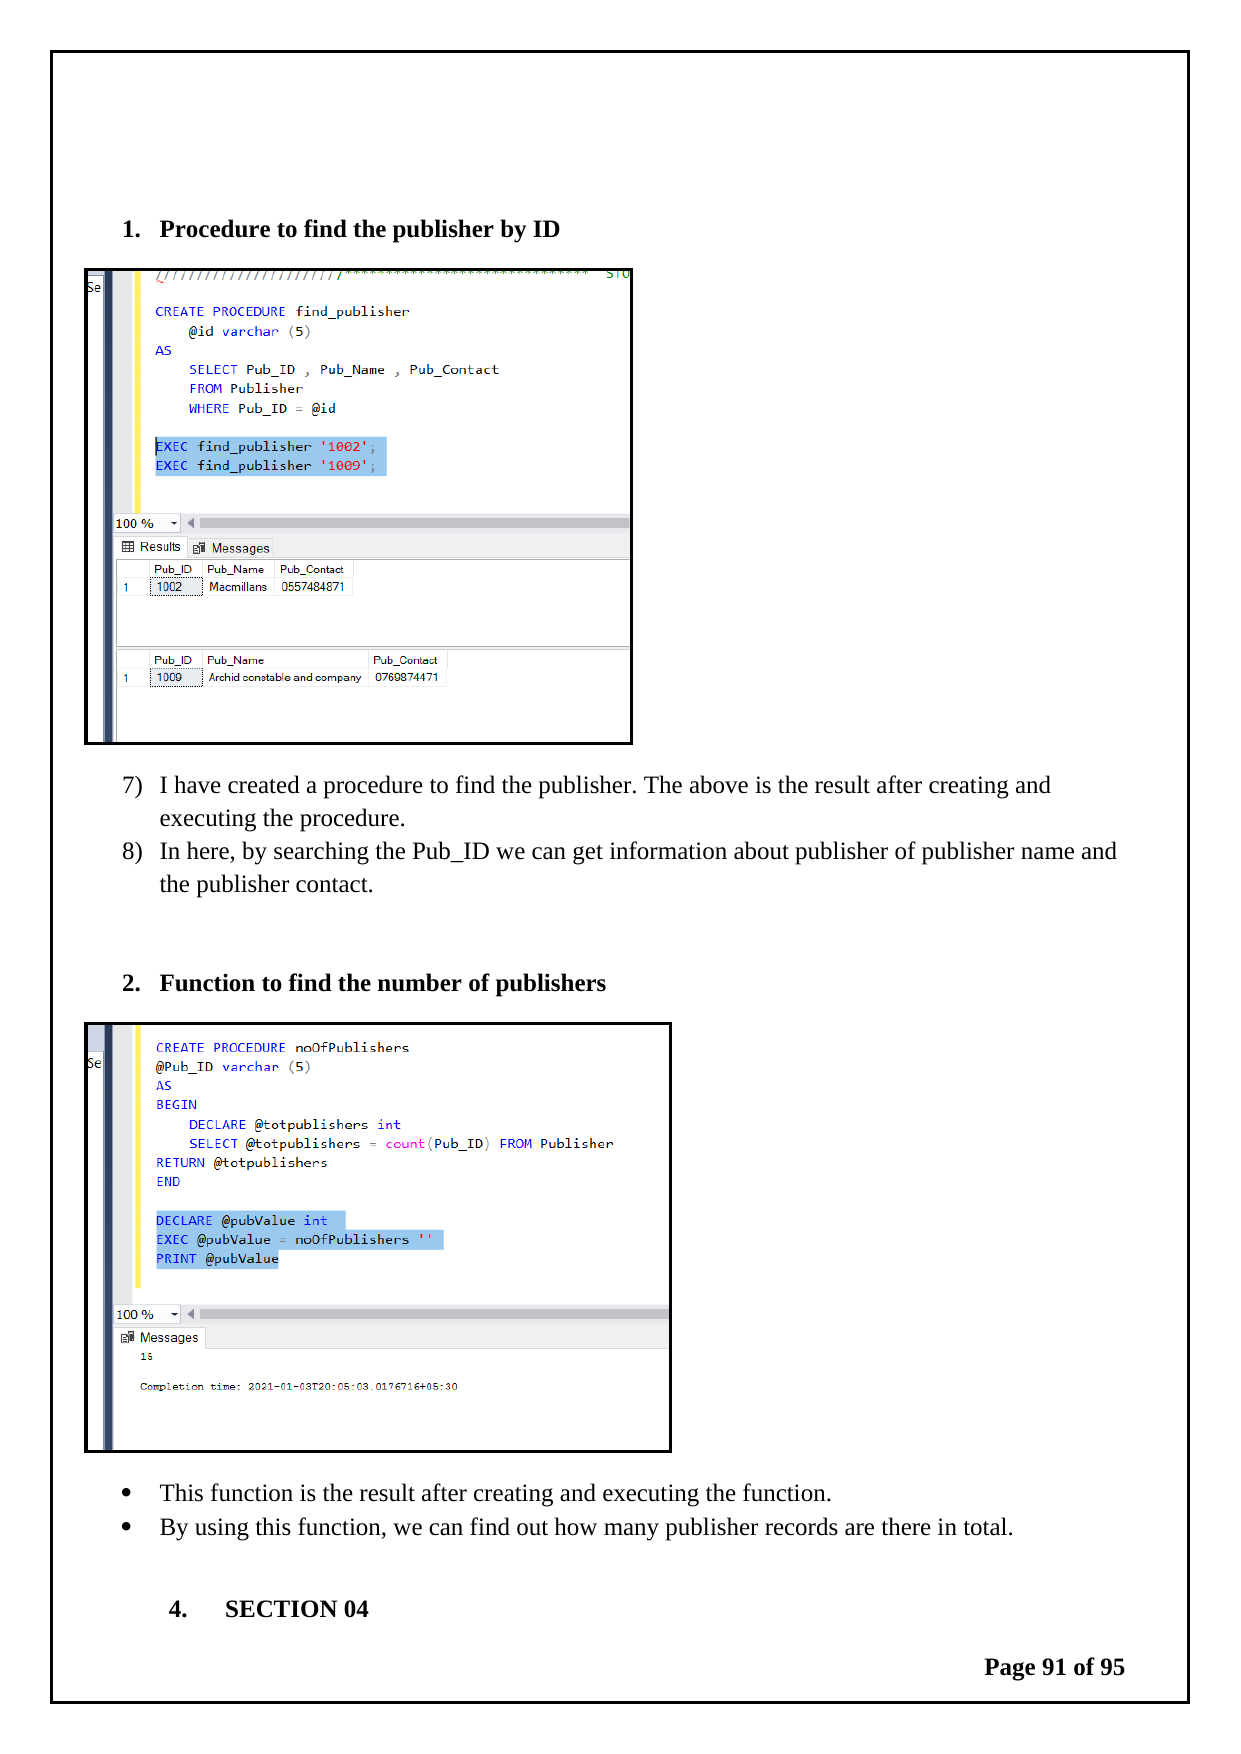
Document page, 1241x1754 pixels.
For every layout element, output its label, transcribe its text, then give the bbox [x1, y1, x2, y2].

list I have created a procedure to find the publisher. The above is the result after creating and executing the procedure. [122, 770, 1125, 832]
list Function to find the number of publishers [122, 968, 1125, 997]
list Procedure to find the publisher by ID [122, 214, 1125, 243]
picture [88, 1025, 669, 1450]
list In here, by searching the Pub_ID we can get information about publisher of publisher name and the publisher contact. [122, 836, 1125, 898]
list This function is the result after creating and executing the function. [122, 1478, 1125, 1507]
subtitle 4. SECTION 04 [169, 1594, 1125, 1623]
list By using this function, we can find out how many publisher records are there in total. [122, 1512, 1125, 1540]
picture [88, 271, 630, 742]
